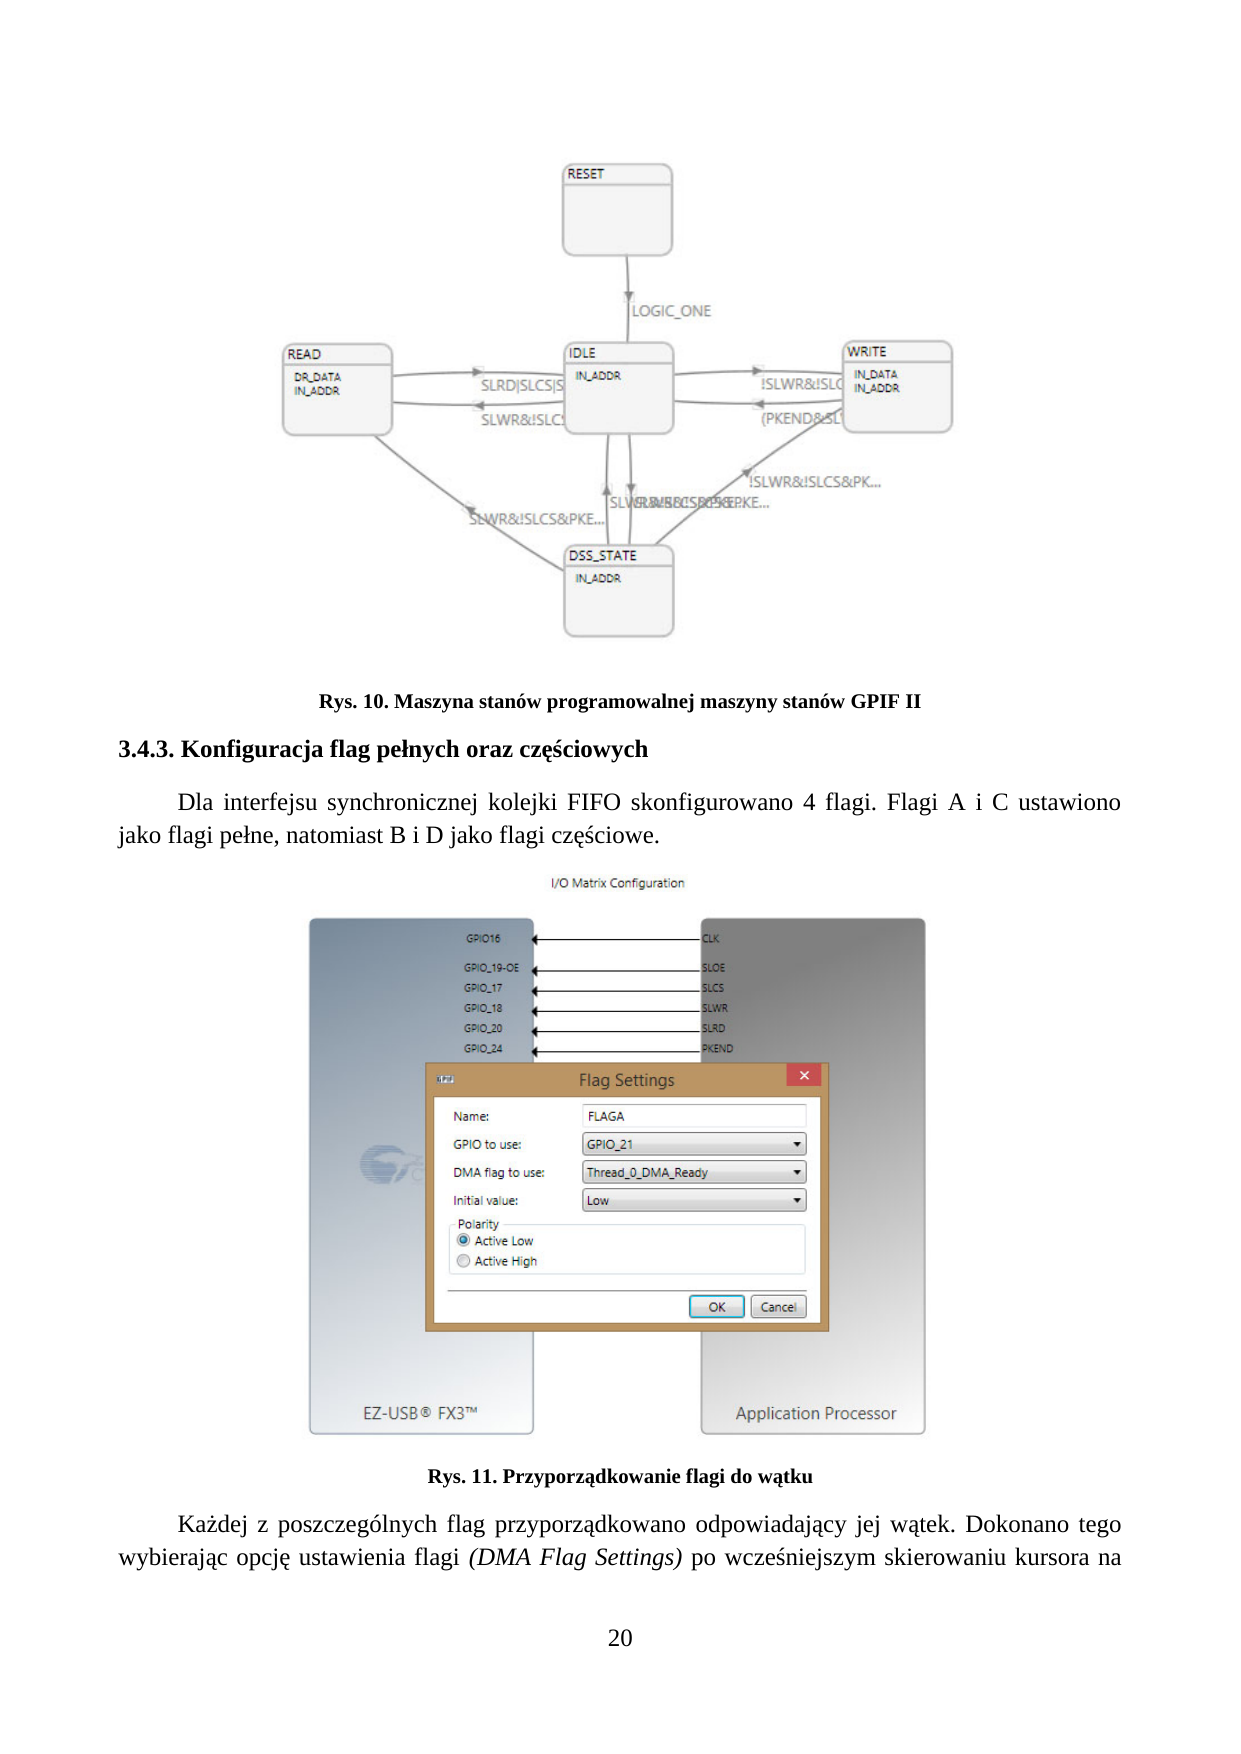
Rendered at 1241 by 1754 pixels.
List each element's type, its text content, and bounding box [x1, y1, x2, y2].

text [118, 1509, 1122, 1571]
subtitle 3.4.3. Konfiguracja flag pełnych oraz częściowych [118, 734, 1122, 762]
picture [264, 147, 977, 668]
text Dla interfejsu synchronicznej kolejki FIFO skonfigurowano 4 flagi. Flagi A i C ustawiono jako flagi pełne, natomiast B i D jako flagi częściowe. [118, 787, 1122, 849]
picture [257, 874, 983, 1444]
